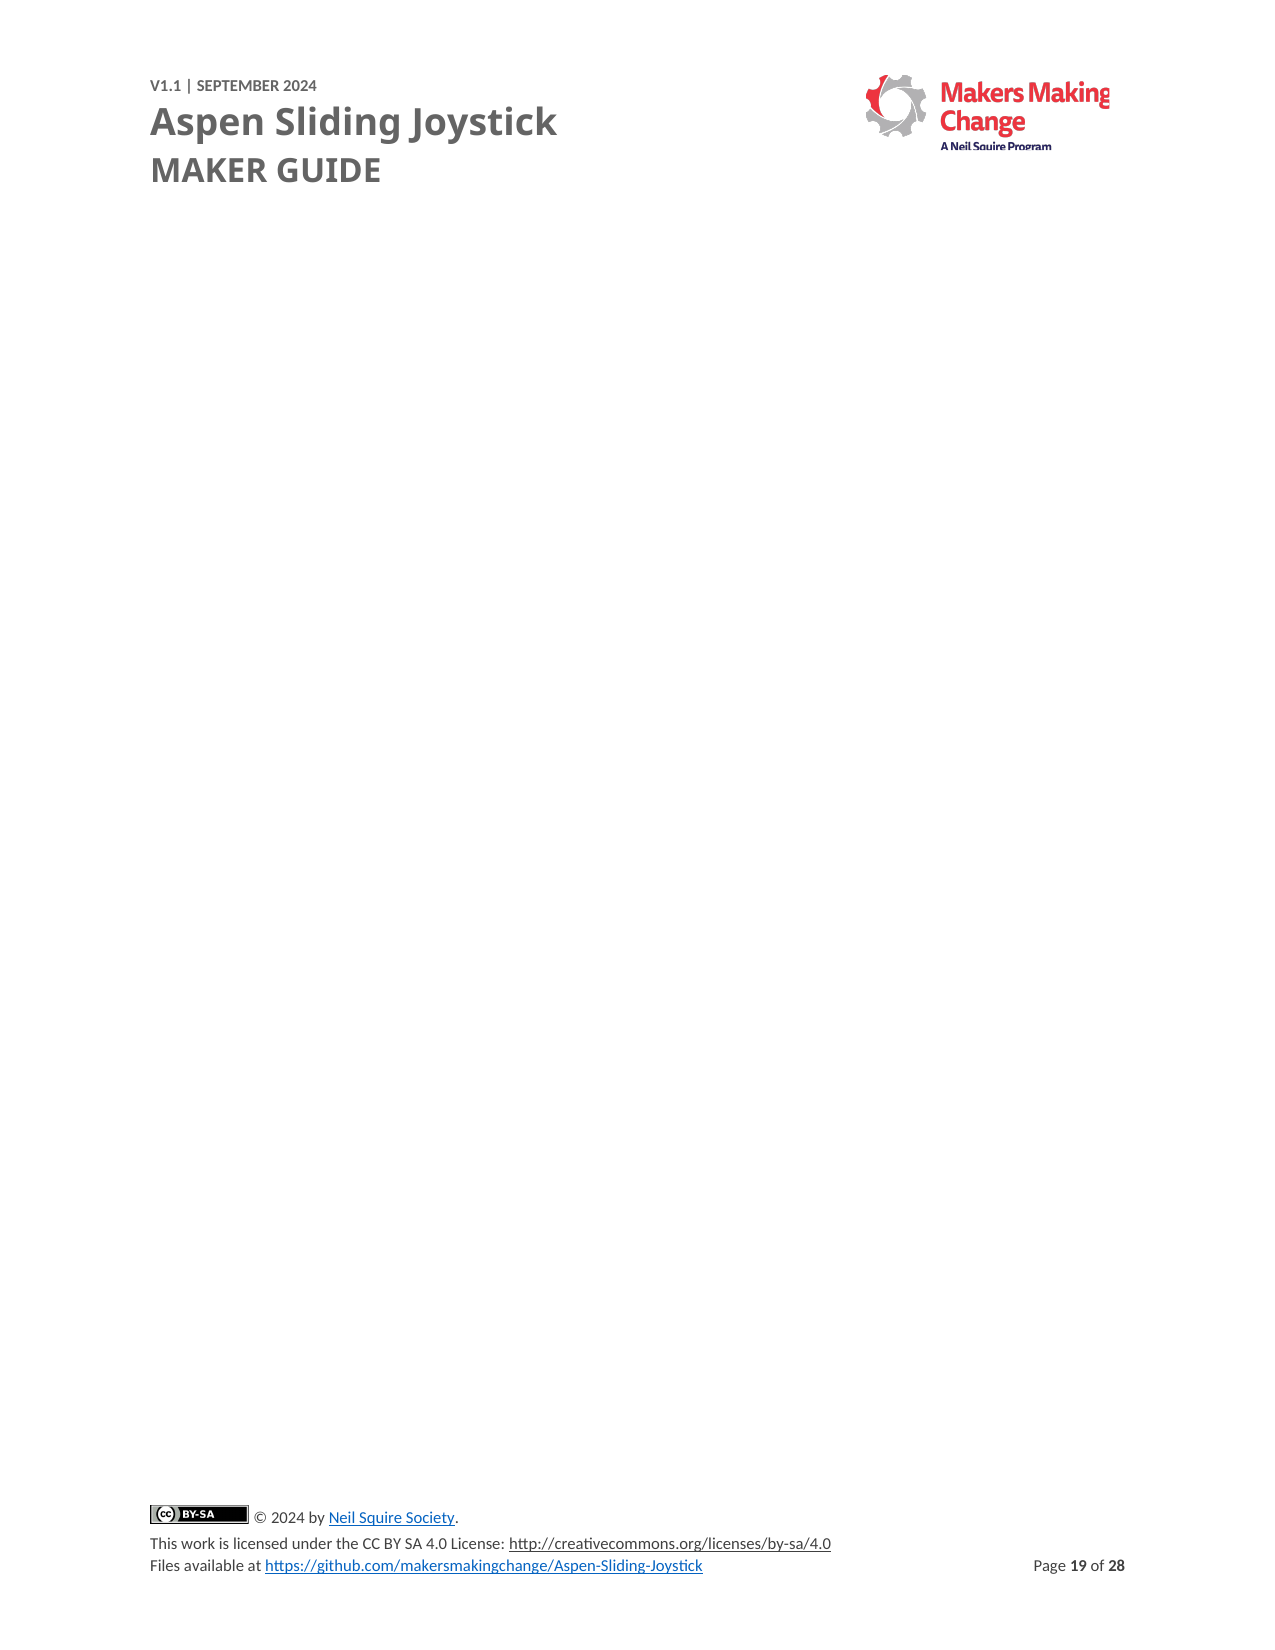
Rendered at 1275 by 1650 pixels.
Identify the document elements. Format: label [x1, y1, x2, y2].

picture [865, 75, 1110, 151]
picture [150, 1505, 249, 1524]
